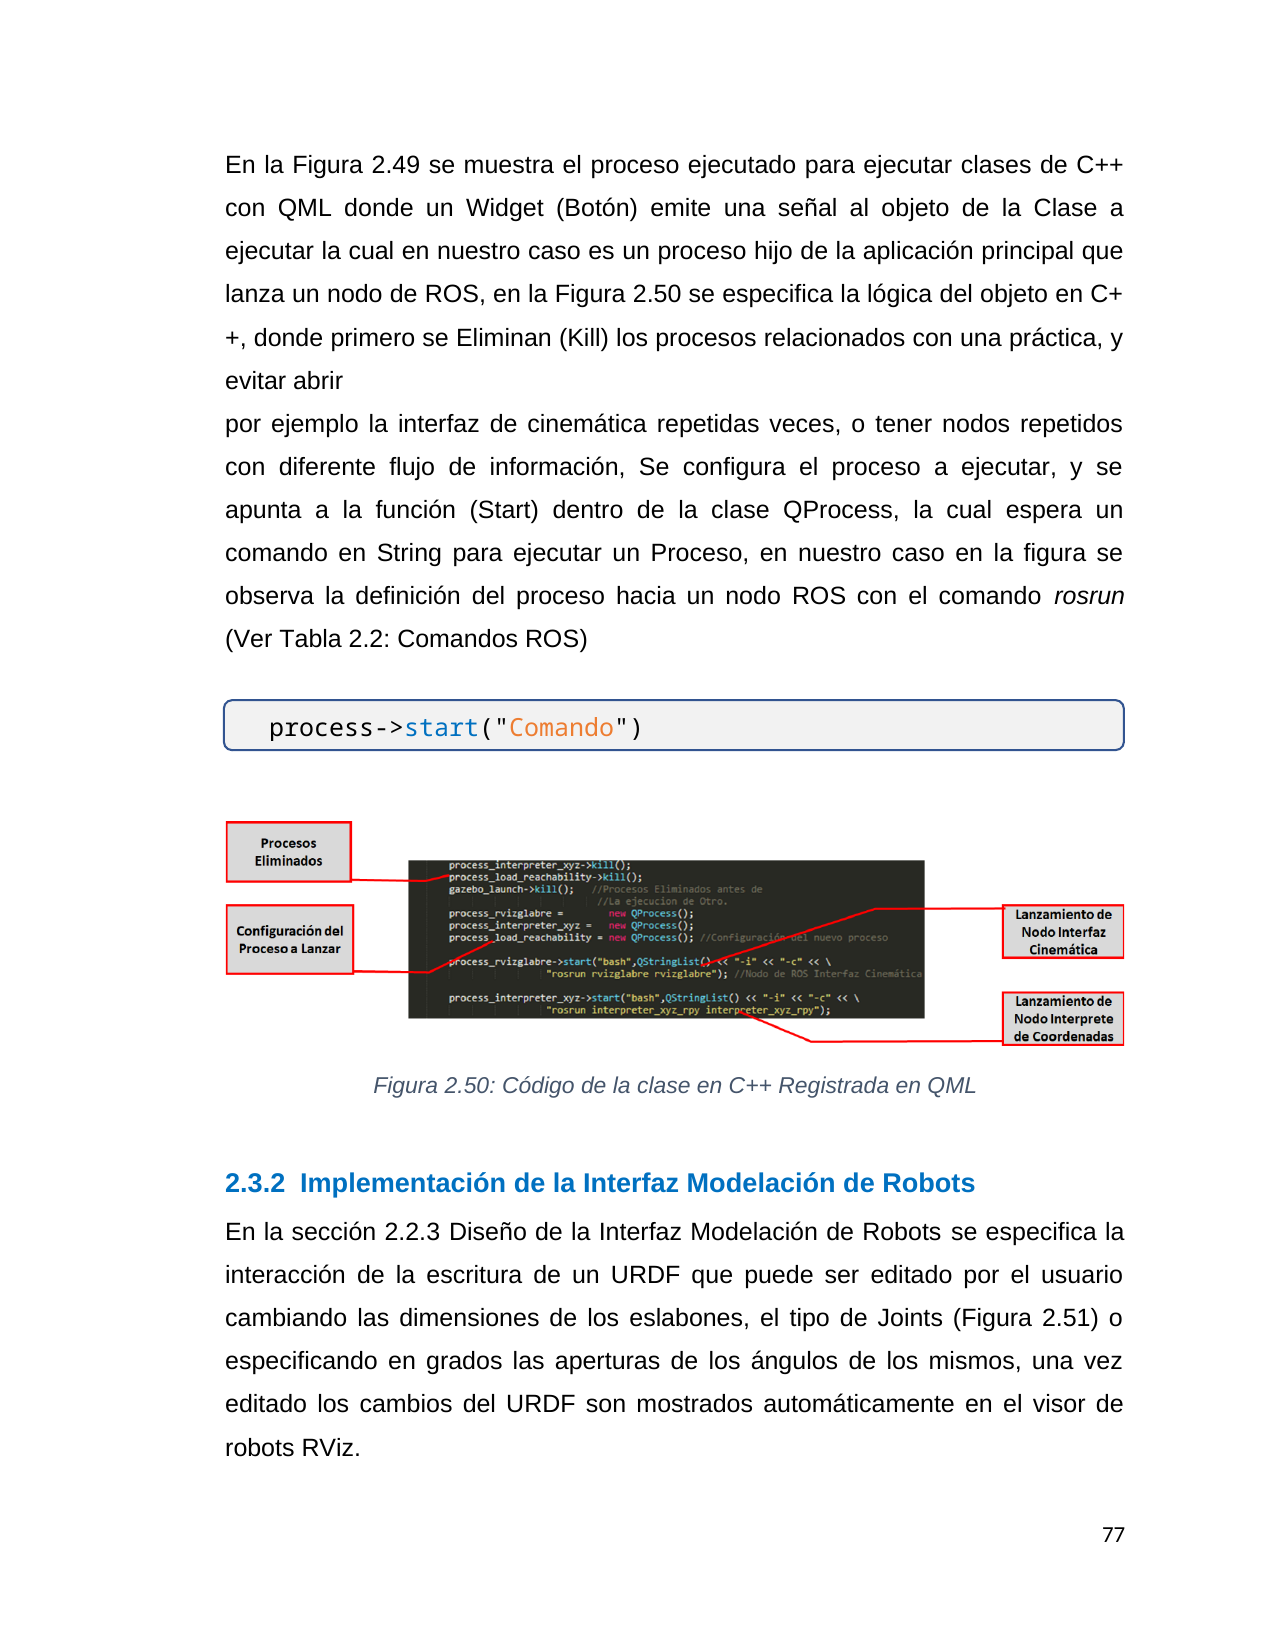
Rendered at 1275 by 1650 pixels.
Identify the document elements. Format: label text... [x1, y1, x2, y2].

text En la sección 2.2.3 Diseño de la Interfaz Modelación de Robots se especifica la interacción de la escritura de un URDF que puede ser editado por el usuario cambiando las dimensiones de los eslabones, el tipo de Joints (Figura 2.51) o especificando en grados las aperturas de los ángulos de los mismos, una vez editado los cambios del URDF son mostrados automáticamente en el visor de robots RViz. [225, 1217, 1125, 1461]
list Implementación de la Interfaz Modelación de Robots [225, 1167, 1125, 1198]
picture [225, 821, 1125, 1054]
text En la Figura 2.49 se muestra el proceso ejecutado para ejecutar clases de C++ con QML donde un Widget (Botón) emite una señal al objeto de la Clase a ejecutar la cual en nuestro caso es un proceso hijo de la aplicación principal que lanza un nodo de ROS, en la Figura 2.50 se especifica la lógica del objeto en C++, donde primero se Eliminan (Kill) los procesos relacionados con una práctica, y evitar abrir [225, 150, 1125, 394]
text Figura 2.50: Código de la clase en C++ Registrada en QML [225, 1072, 1125, 1099]
text por ejemplo la interfaz de cinemática repetidas veces, o tener nodos repetidos con diferente flujo de información, Se configura el proceso a ejecutar, y se apunta a la función (Start) dentro de la clase QProcess, la cual espera un comando en String para ejecutar un Proceso, en nuestro caso en la figura se observa la definición del proceso hacia un nodo ROS con el comando rosrun (Ver Tabla 2.2: Comandos ROS) [225, 409, 1125, 653]
